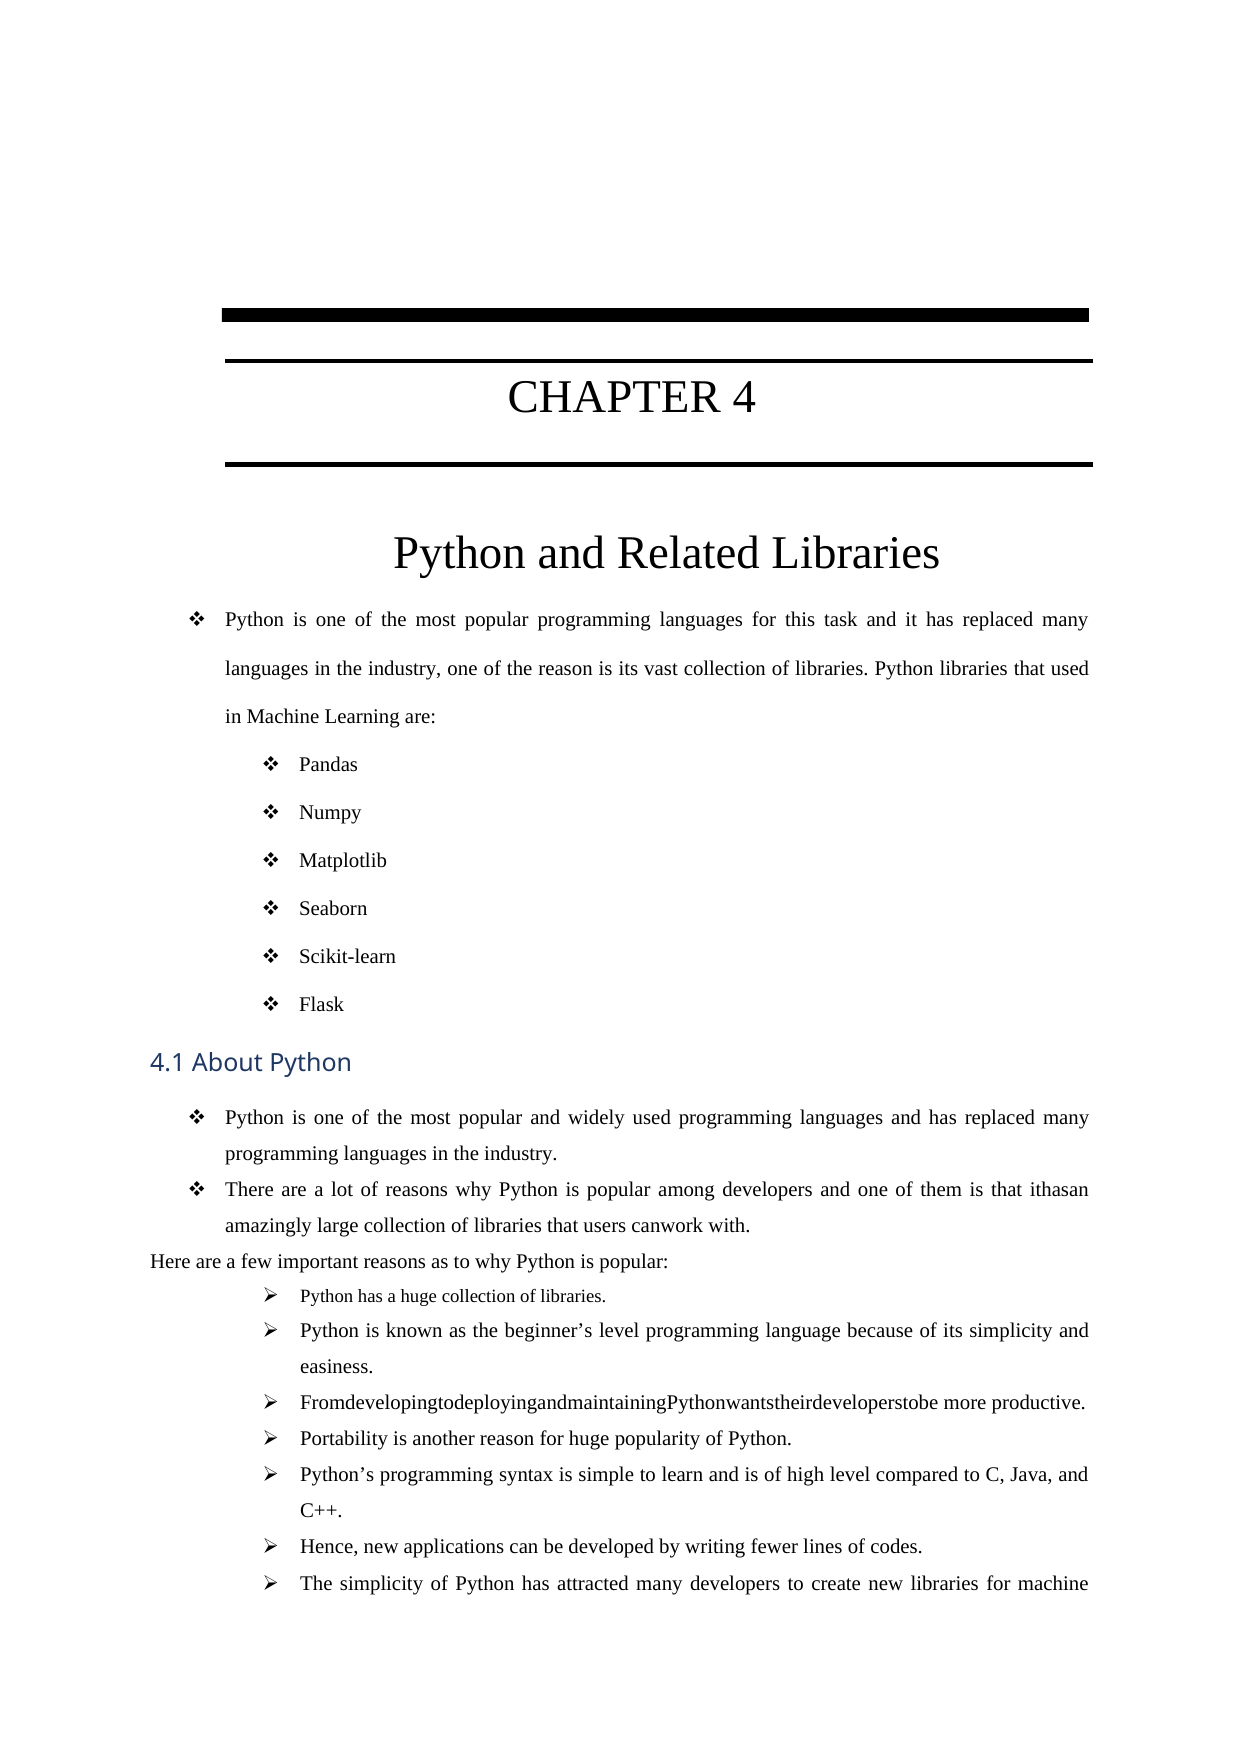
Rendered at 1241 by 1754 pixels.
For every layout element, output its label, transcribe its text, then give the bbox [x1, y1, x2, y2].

text Python and Related Libraries [224, 525, 1110, 578]
list Seaborn [261, 896, 1110, 920]
list Scikit-learn [261, 944, 1110, 968]
list Matplotlib [261, 848, 1110, 872]
text Here are a few important reasons as to why Python is popular: [150, 1249, 1090, 1273]
list There are a lot of reasons why Python is popular among developers and one of them is that ithasan amazingly large collection of libraries that users canwork with. [187, 1177, 1090, 1237]
list Python is known as the beginner’s level programming language because of its simplicity and easiness. [262, 1318, 1090, 1378]
list Python’s programming syntax is simple to learn and is of high level compared to C, Java, and C++. [262, 1462, 1090, 1522]
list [262, 1570, 1090, 1594]
list Python has a huge collection of libraries. [262, 1285, 1090, 1307]
list Python is one of the most popular and widely used programming languages and has replaced many programming languages in the industry. [187, 1105, 1090, 1165]
list Python is one of the most popular programming languages for this task and it has replaced many languages in the industry, one of the reason is its vast collection of libraries. Python libraries that used in Machine Learning are: [187, 607, 1090, 728]
list Hence, new applications can be developed by writing fewer lines of codes. [262, 1534, 1090, 1558]
picture [221, 308, 1089, 322]
list FromdevelopingtodeployingandmaintainingPythonwantstheirdeveloperstobe more productive. [262, 1390, 1090, 1414]
text CHAPTER 4 [430, 363, 833, 423]
list Portability is another reason for huge popularity of Python. [262, 1426, 1090, 1450]
subtitle 4.1 About Python [150, 1044, 1090, 1079]
list Flask [261, 992, 1110, 1016]
list Numpy [261, 800, 1110, 824]
list Pandas [261, 752, 1110, 776]
